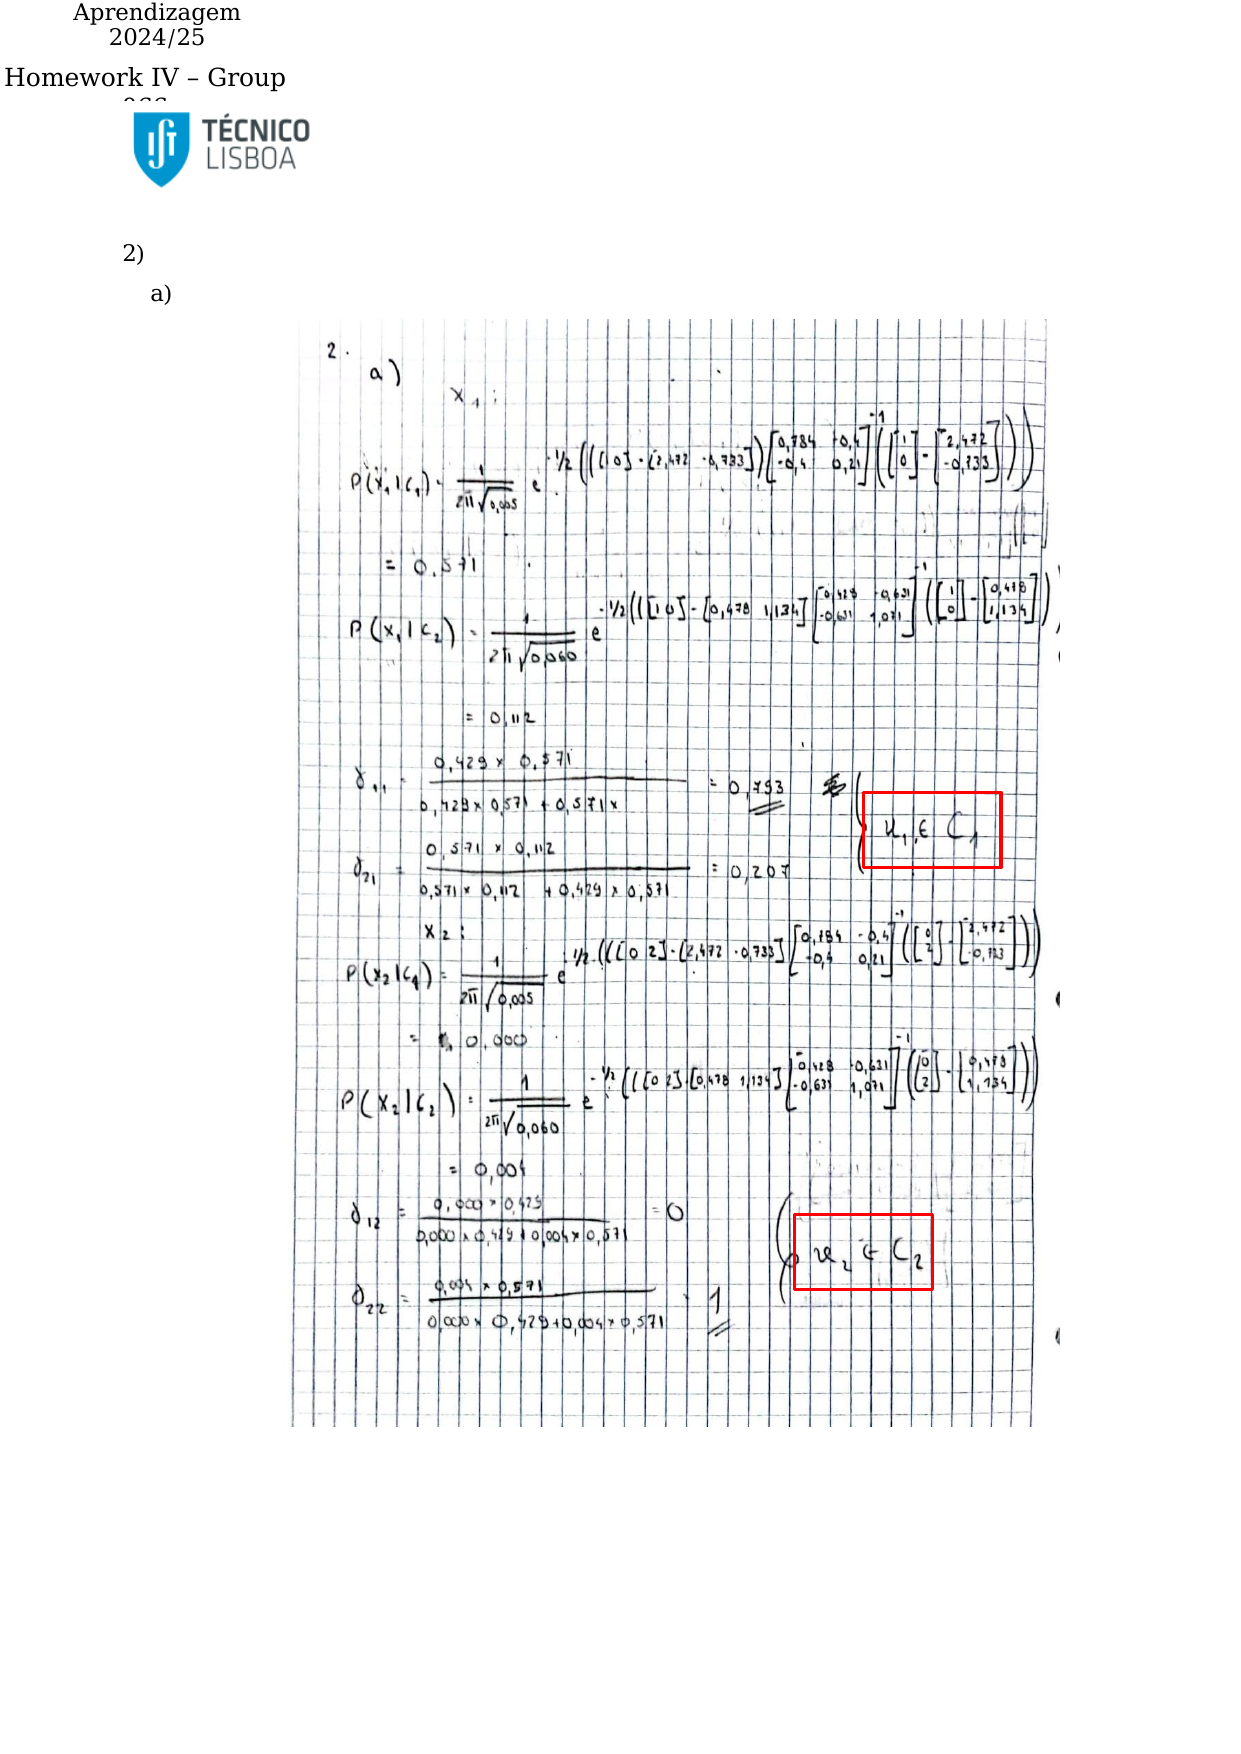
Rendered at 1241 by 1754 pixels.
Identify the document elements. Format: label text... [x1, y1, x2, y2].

picture [149, 133, 153, 155]
picture [167, 133, 176, 155]
picture [282, 319, 1060, 1427]
text a) [150, 279, 1180, 307]
picture [133, 112, 310, 188]
picture [149, 160, 155, 168]
picture [158, 120, 164, 168]
text 2) [122, 239, 1180, 266]
